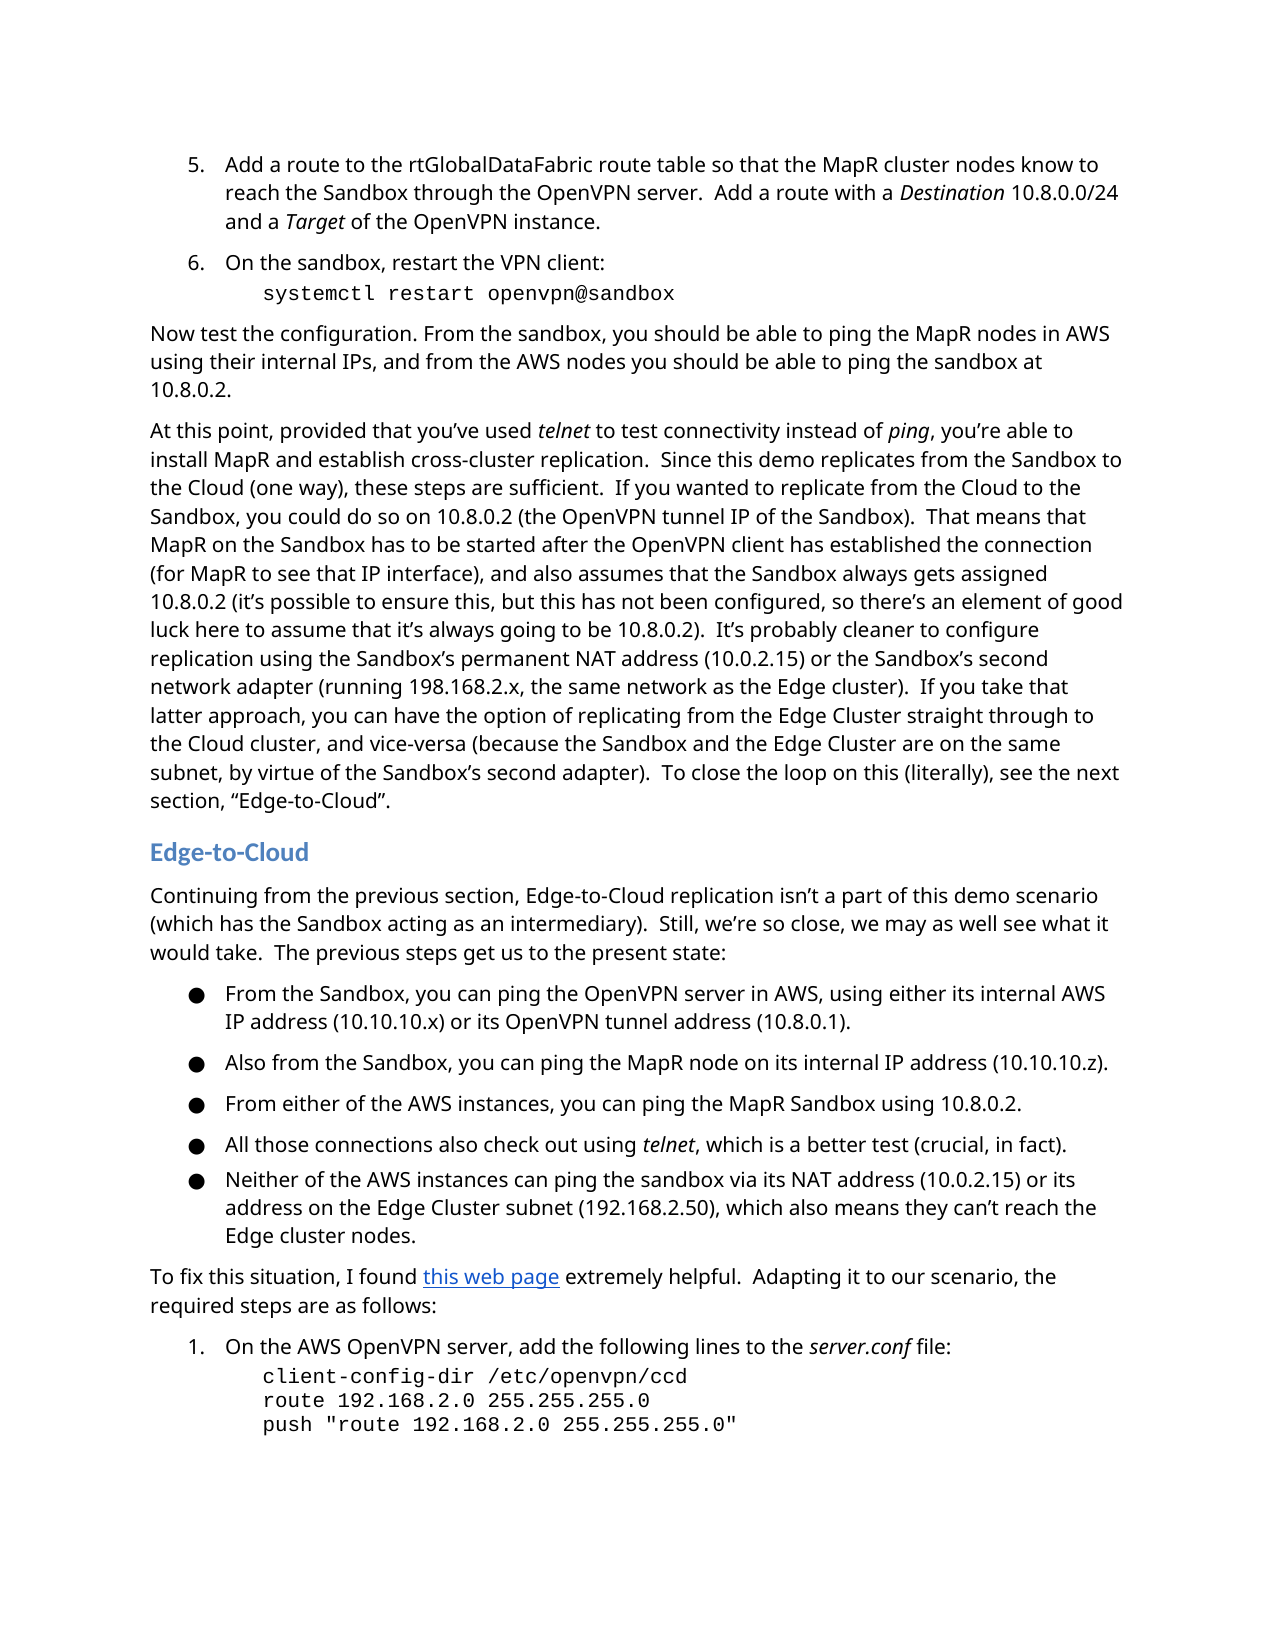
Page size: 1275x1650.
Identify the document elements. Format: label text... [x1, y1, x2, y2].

text Now test the configuration. From the sandbox, you should be able to ping the MapR nodes in AWS using their internal IPs, and from the AWS nodes you should be able to ping the sandbox at 10.8.0.2. [150, 319, 1125, 404]
list Also from the Sandbox, you can ping the MapR node on its internal IP address (10.10.10.z). [187, 1048, 1125, 1077]
list All those connections also check out using telnet, which is a better test (crucial, in fact). [187, 1130, 1125, 1158]
list On the sandbox, restart the VPN client: [187, 248, 1125, 276]
text Continuing from the previous section, Edge-to-Cloud replication isn’t a part of this demo scenario (which has the Sandbox acting as an intermediary). Still, we’re so close, we may as well see what it would take. The previous steps get us to the present state: [150, 881, 1125, 966]
text To fix this situation, I found this web page extremely helpful. Adapting it to our scenario, the required steps are as follows: [150, 1262, 1125, 1319]
text systemctl restart openvpn@sandbox [262, 282, 1125, 306]
list From either of the AWS instances, you can ping the MapR Sandbox using 10.8.0.2. [187, 1089, 1125, 1117]
list From the Sandbox, you can ping the OpenVPN server in AWS, using either its internal AWS IP address (10.10.10.x) or its OpenVPN tunnel address (10.8.0.1). [187, 979, 1125, 1036]
list Add a route to the rtGlobalDataFabric route table so that the MapR cluster nodes know to reach the Sandbox through the OpenVPN server. Add a route with a Destination 10.8.0.0/24 and a Target of the OpenVPN instance. [187, 150, 1125, 235]
text At this point, provided that you’ve used telnet to test connectivity instead of ping, you’re able to install MapR and establish cross-cluster replication. Since this demo replicates from the Sandbox to the Cloud (one way), these steps are sufficient. If you wanted to replicate from the Cloud to the Sandbox, you could do so on 10.8.0.2 (the OpenVPN tunnel IP of the Sandbox). That means that MapR on the Sandbox has to be started after the OpenVPN client has established the connection (for MapR to see that IP interface), and also assumes that the Sandbox always gets assigned 10.8.0.2 (it’s possible to ensure this, but this has not been configured, so there’s an element of good luck here to assume that it’s always going to be 10.8.0.2). It’s probably cleaner to configure replication using the Sandbox’s permanent NAT address (10.0.2.15) or the Sandbox’s second network adapter (running 198.168.2.x, the same network as the Edge cluster). If you take that latter approach, you can have the option of replicating from the Edge Cluster straight through to the Cloud cluster, and vice-versa (because the Sandbox and the Edge Cluster are on the same subnet, by virtue of the Sandbox’s second adapter). To close the loop on this (literally), see the next section, “Edge-to-Cloud”. [150, 416, 1125, 814]
list On the AWS OpenVPN server, add the following lines to the server.conf file: [187, 1332, 1125, 1360]
text push "route 192.168.2.0 255.255.255.0" [262, 1414, 1125, 1437]
subtitle Edge-to-Cloud [150, 835, 1125, 868]
text route 192.168.2.0 255.255.255.0 [262, 1390, 1125, 1414]
text client-config-dir /etc/openvpn/ccd [262, 1367, 1125, 1390]
list Neither of the AWS instances can ping the sandbox via its NAT address (10.0.2.15) or its address on the Edge Cluster subnet (192.168.2.50), which also means they can’t reach the Edge cluster nodes. [187, 1165, 1125, 1250]
